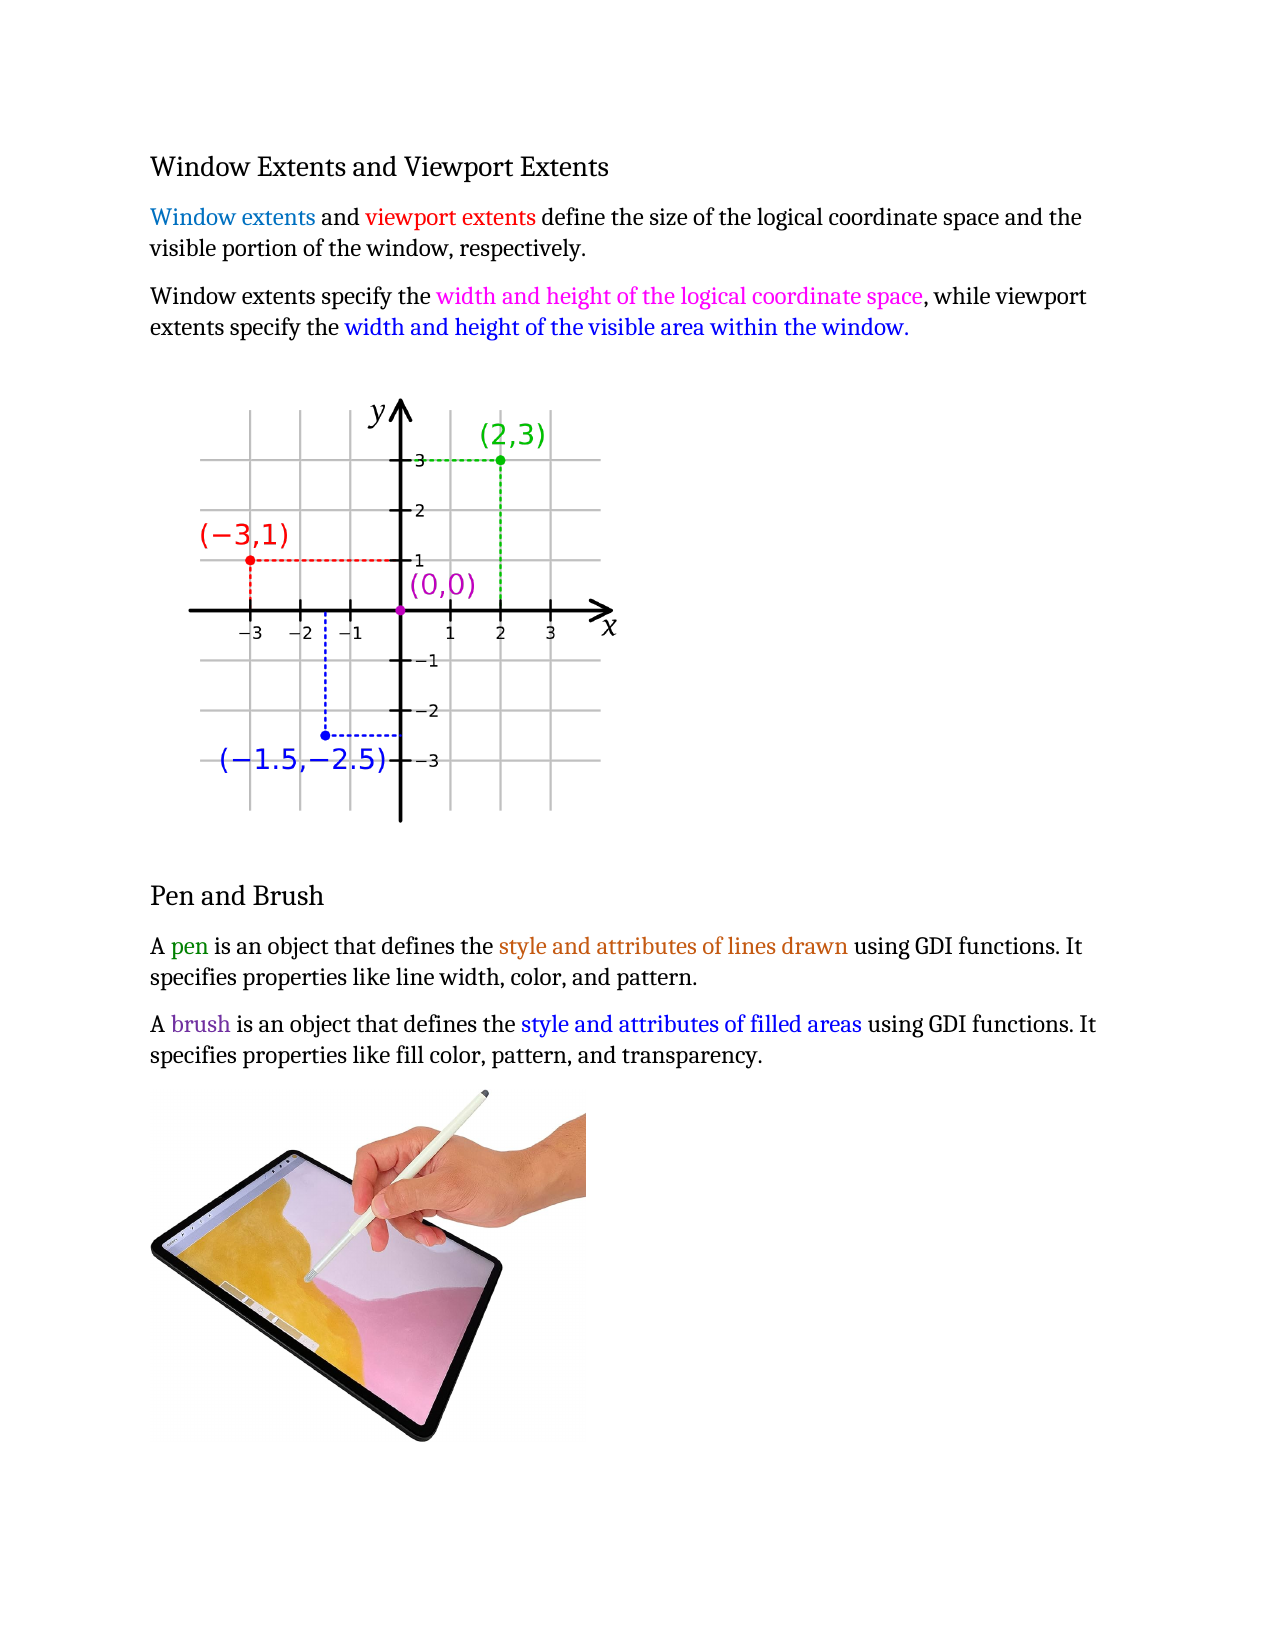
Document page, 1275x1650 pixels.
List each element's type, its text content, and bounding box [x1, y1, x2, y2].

text Window extents specify the width and height of the logical coordinate space, while viewport extents specify the width and height of the visible area within the window. [150, 282, 1125, 341]
text Window extents and viewport extents define the size of the logical coordinate space and the visible portion of the window, respectively. [150, 203, 1125, 263]
text Pen and Brush [150, 879, 1125, 912]
text Window Extents and Viewport Extents [150, 150, 1125, 183]
picture [150, 1089, 586, 1442]
text A pen is an object that defines the style and attributes of lines drawn using GDI functions. It specifies properties like line width, color, and pattern. [150, 932, 1125, 991]
text A brush is an object that defines the style and attributes of filled areas using GDI functions. It specifies properties like fill color, pattern, and transparency. [150, 1010, 1125, 1070]
picture [150, 360, 650, 860]
